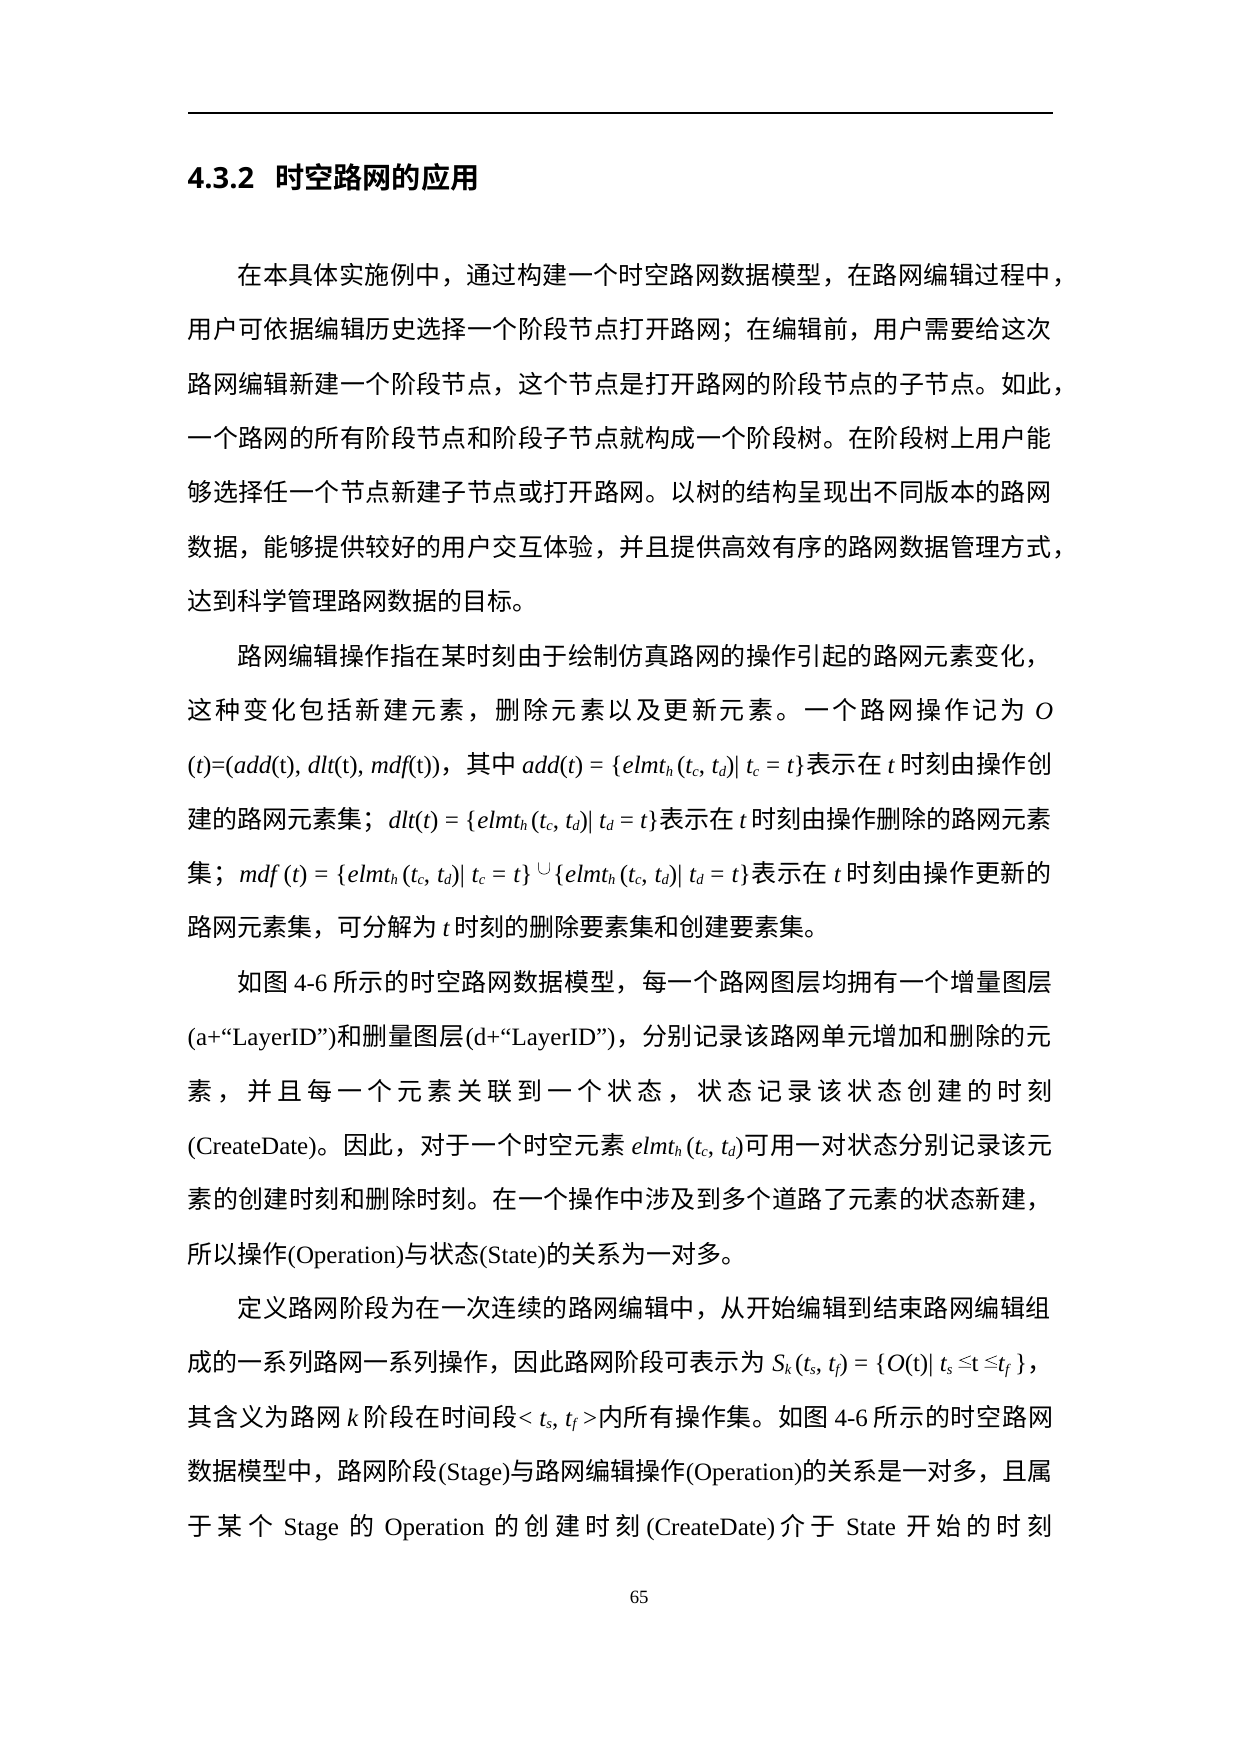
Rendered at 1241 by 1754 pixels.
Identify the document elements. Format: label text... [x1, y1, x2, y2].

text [187, 1288, 1053, 1542]
text 如图4-6所示的时空路网数据模型，每一个路网图层均拥有一个增量图层(a+“LayerID”)和删量图层(d+“LayerID”)，分别记录该路网单元增加和删除的元素，并且每一个元素关联到一个状态，状态记录该状态创建的时刻(CreateDate)。因此，对于一个时空元素elmth (tc, td)可用一对状态分别记录该元素的创建时刻和删除时刻。在一个操作中涉及到多个道路了元素的状态新建，所以操作(Operation)与状态(State)的关系为一对多。 [187, 962, 1053, 1270]
text 路网编辑操作指在某时刻由于绘制仿真路网的操作引起的路网元素变化，这种变化包括新建元素，删除元素以及更新元素。一个路网操作记为O (t)=(add(t), dlt(t), mdf(t))，其中add(t) = {elmth (tc, td)| tc = t}表示在t时刻由操作创建的路网元素集；dlt(t) = {elmth (tc, td)| td = t}表示在t时刻由操作删除的路网元素集；mdf (t) = {elmth (tc, td)| tc = t}{elmth (tc, td)| td = t}表示在t时刻由操作更新的路网元素集，可分解为t时刻的删除要素集和创建要素集。 [187, 636, 1053, 944]
text 在本具体实施例中，通过构建一个时空路网数据模型，在路网编辑过程中，用户可依据编辑历史选择一个阶段节点打开路网；在编辑前，用户需要给这次路网编辑新建一个阶段节点，这个节点是打开路网的阶段节点的子节点。如此，一个路网的所有阶段节点和阶段子节点就构成一个阶段树。在阶段树上用户能够选择任一个节点新建子节点或打开路网。以树的结构呈现出不同版本的路网数据，能够提供较好的用户交互体验，并且提供高效有序的路网数据管理方式，达到科学管理路网数据的目标。 [187, 255, 1053, 618]
text 时空路网的应用 [187, 155, 1053, 197]
